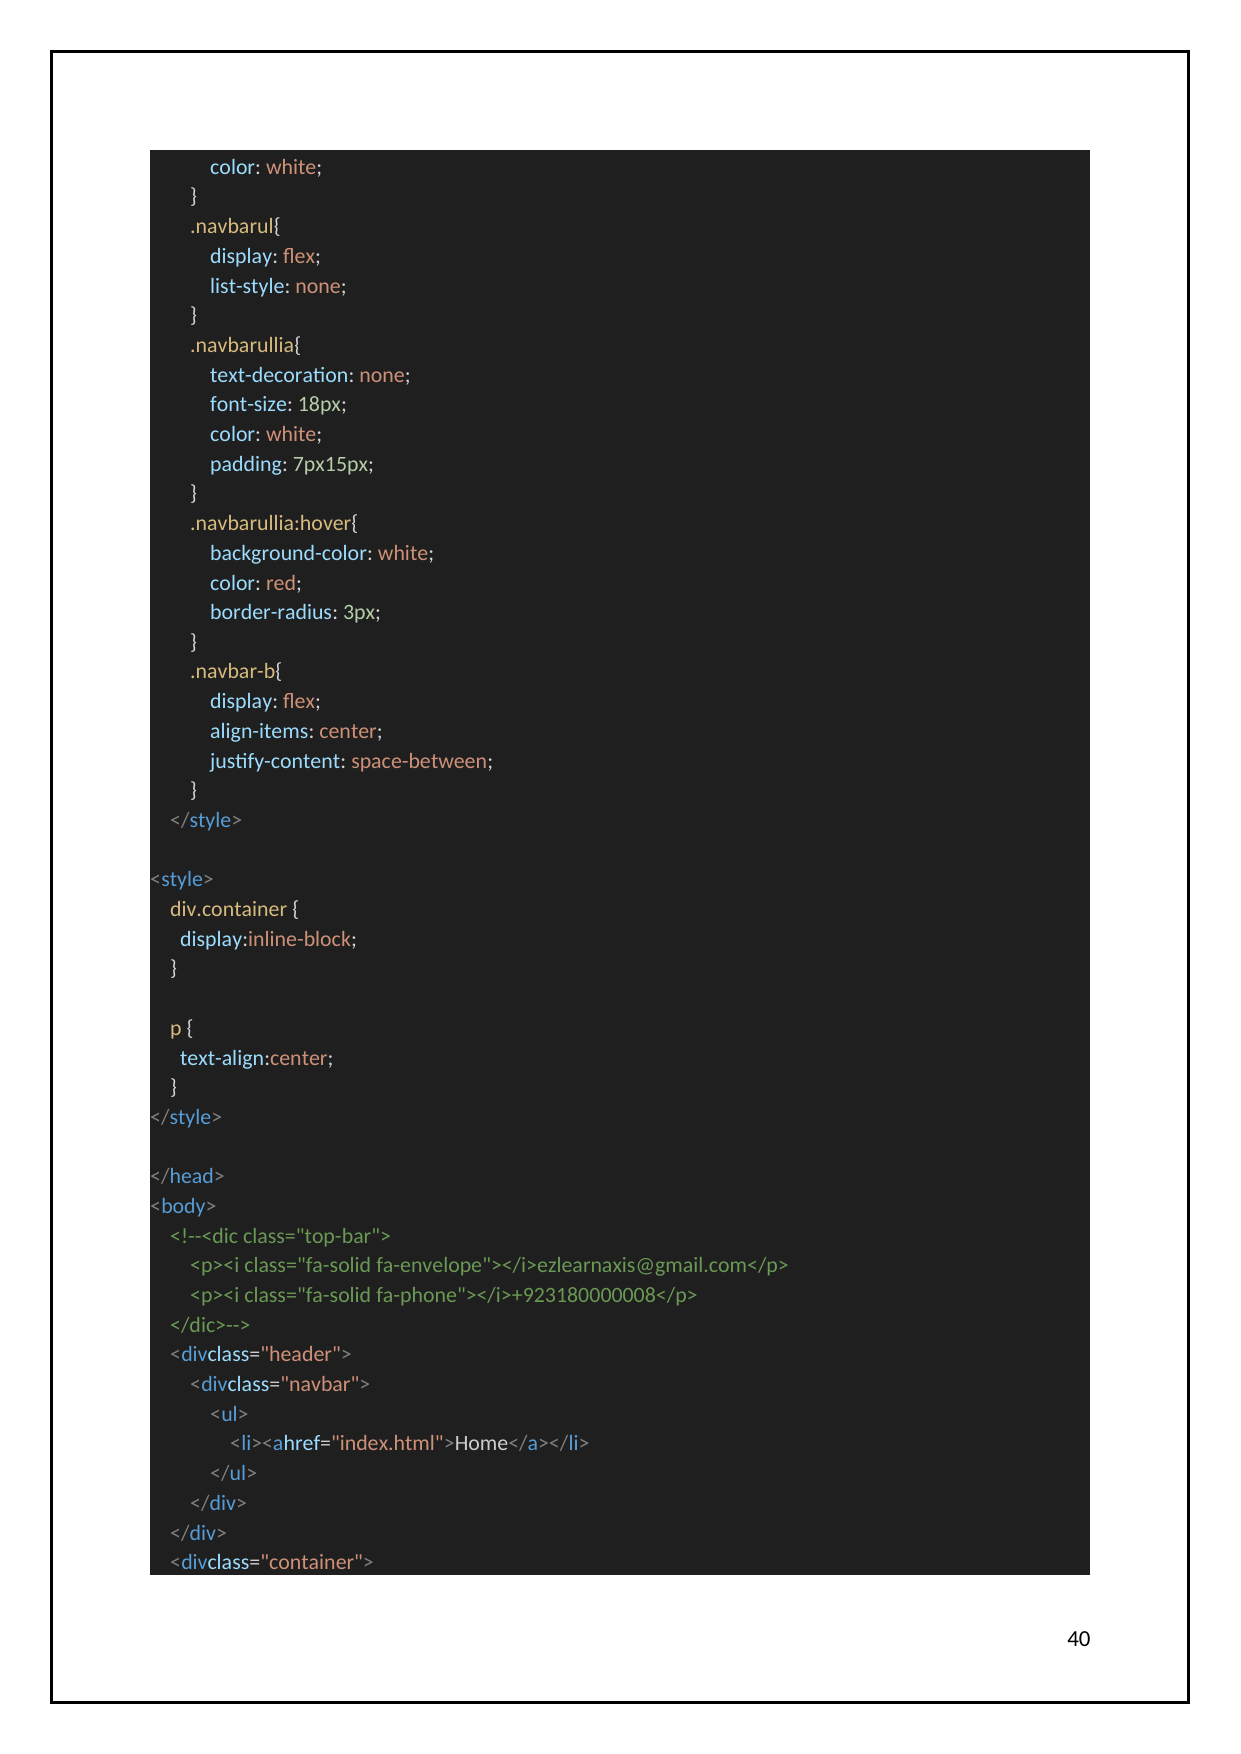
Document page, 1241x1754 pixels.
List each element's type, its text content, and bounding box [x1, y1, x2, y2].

text .navbarul{ [150, 209, 1090, 239]
text list-style: none; [150, 269, 1090, 298]
text text-decoration: none; [150, 358, 1090, 387]
text } [150, 1070, 1090, 1100]
text </ul> [150, 1456, 1090, 1486]
text <divclass="container"> [150, 1545, 1090, 1575]
text color: white; [150, 150, 1090, 180]
text } [150, 773, 1090, 803]
text .navbarullia{ [150, 328, 1090, 358]
text display:inline-block; [150, 922, 1090, 952]
text display: flex; [150, 684, 1090, 714]
text } [150, 625, 1090, 655]
text p { [150, 1011, 1090, 1041]
text </div> [150, 1516, 1090, 1545]
text } [150, 298, 1090, 328]
text .navbar-b{ [150, 655, 1090, 684]
text text-align:center; [150, 1041, 1090, 1070]
text border-radius: 3px; [150, 595, 1090, 625]
text display: flex; [150, 239, 1090, 269]
text font-size: 18px; [150, 387, 1090, 417]
text justify-content: space-between; [150, 744, 1090, 773]
text </dic>--> [150, 1308, 1090, 1337]
text } [150, 477, 1090, 506]
text </style> [150, 803, 1090, 833]
text <ul> [150, 1397, 1090, 1427]
text </head> [150, 1159, 1090, 1189]
text align-items: center; [150, 714, 1090, 744]
text <p><i class="fa-solid fa-envelope"></i>ezlearnaxis@gmail.com</p> [150, 1248, 1090, 1278]
text } [150, 952, 1090, 981]
text } [150, 180, 1090, 209]
text color: red; [150, 566, 1090, 595]
text <divclass="navbar"> [150, 1367, 1090, 1397]
text <style> [150, 862, 1090, 892]
text <li><ahref="index.html">Home</a></li> [150, 1427, 1090, 1456]
text </style> [150, 1100, 1090, 1130]
text <p><i class="fa-solid fa-phone"></i>+923180000008</p> [150, 1278, 1090, 1308]
text <!--<dic class="top-bar"> [150, 1219, 1090, 1248]
text <divclass="header"> [150, 1337, 1090, 1367]
text div.container { [150, 892, 1090, 922]
text <body> [150, 1189, 1090, 1219]
text </div> [150, 1486, 1090, 1516]
text color: white; [150, 417, 1090, 447]
text padding: 7px15px; [150, 447, 1090, 477]
text background-color: white; [150, 536, 1090, 566]
text .navbarullia:hover{ [150, 506, 1090, 536]
